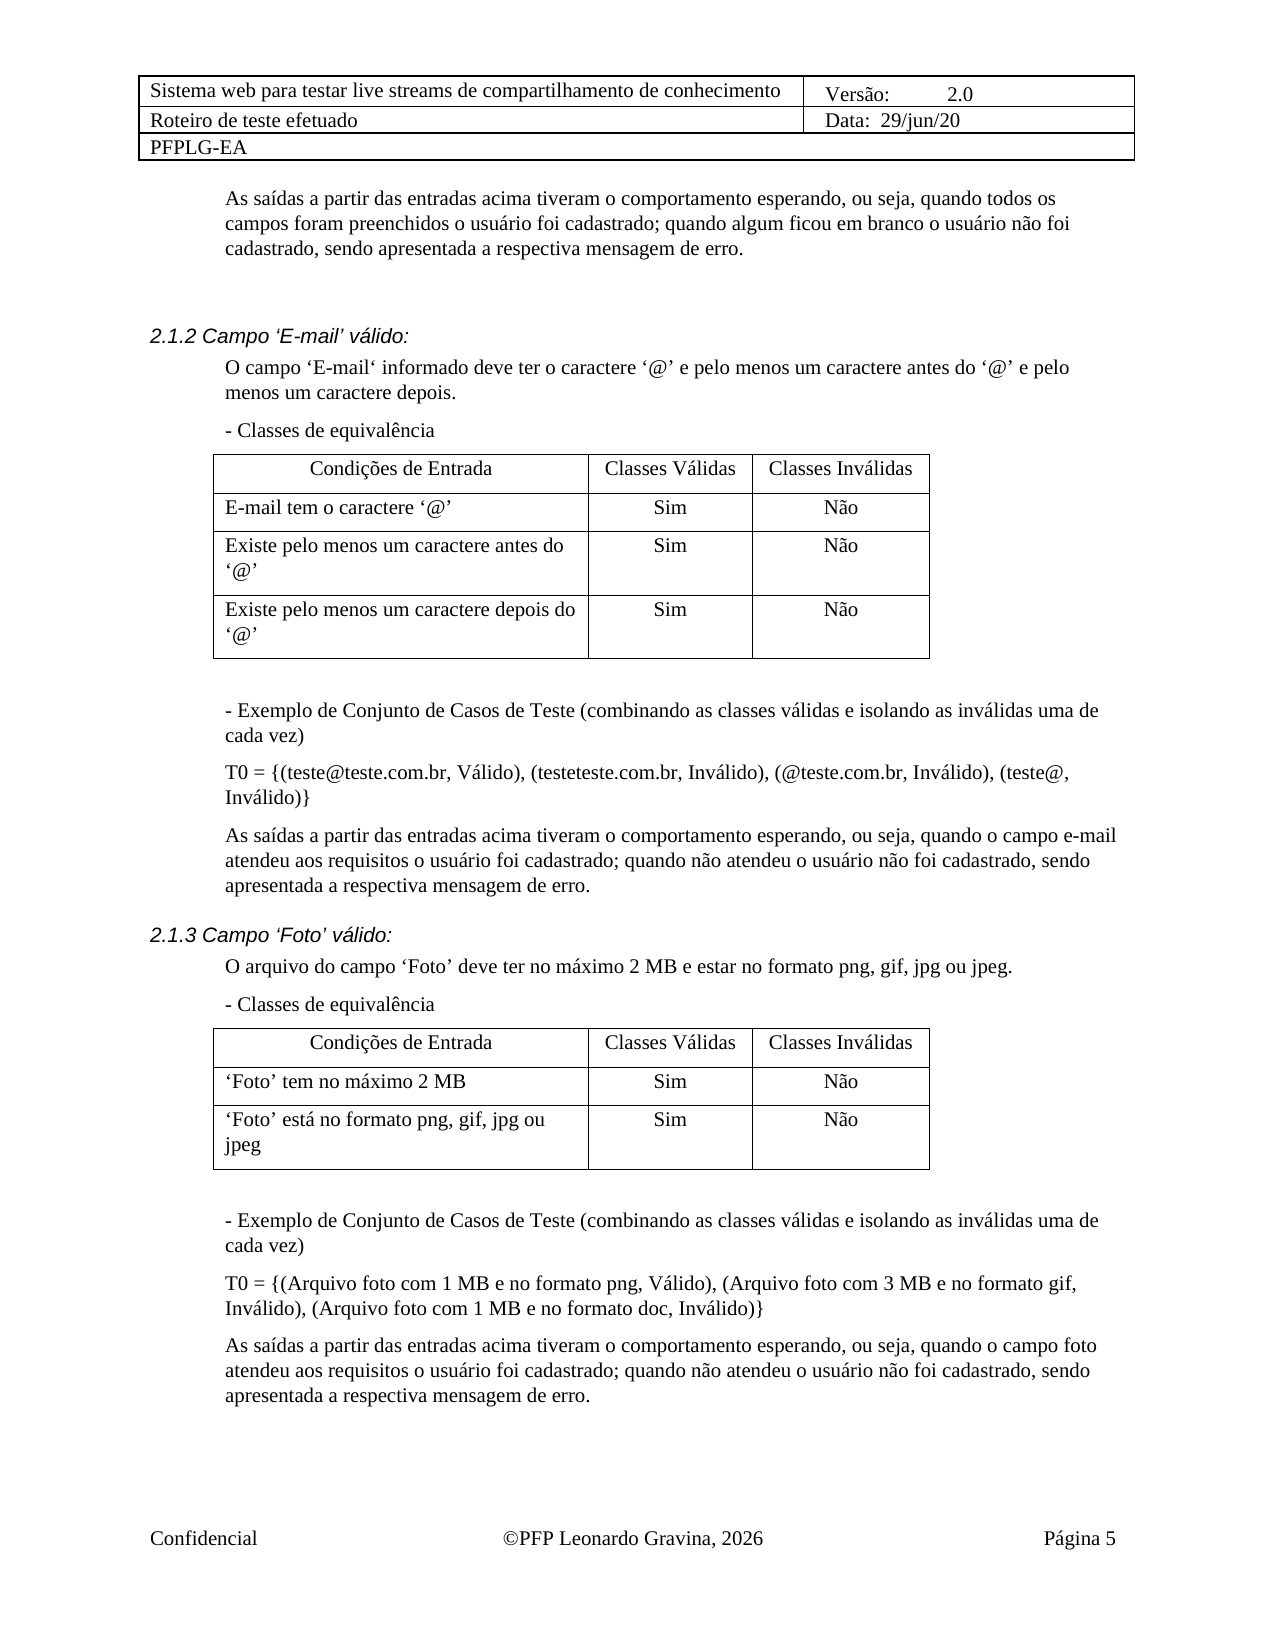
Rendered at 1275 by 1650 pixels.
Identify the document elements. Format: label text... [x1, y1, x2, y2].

table_cell Sim [589, 532, 752, 595]
table_cell Sim [589, 1068, 752, 1105]
text T0 = {(teste@teste.com.br, Válido), (testeteste.com.br, Inválido), (@teste.com.br, Inválido), (teste@, Inválido)} [225, 759, 1125, 809]
text O campo ‘E-mail‘ informado deve ter o caractere ‘@’ e pelo menos um caractere antes do ‘@’ e pelo menos um caractere depois. [225, 354, 1125, 404]
table_header Condições de Entrada [214, 455, 588, 493]
table_header Condições de Entrada [214, 1029, 588, 1067]
table_cell ‘Foto’ tem no máximo 2 MB [214, 1068, 588, 1105]
table_cell Não [753, 1106, 929, 1169]
table_cell Não [753, 1068, 929, 1105]
table_cell Sim [589, 1106, 752, 1169]
table_cell Sim [589, 494, 752, 531]
table_cell E-mail tem o caractere ‘@’ [214, 494, 588, 531]
table_cell Existe pelo menos um caractere antes do ‘@’ [214, 532, 588, 595]
table_cell Não [753, 596, 929, 658]
text As saídas a partir das entradas acima tiveram o comportamento esperando, ou seja, quando todos os campos foram preenchidos o usuário foi cadastrado; quando algum ficou em branco o usuário não foi cadastrado, sendo apresentada a respectiva mensagem de erro. [225, 185, 1125, 260]
text - Classes de equivalência [225, 991, 1125, 1016]
text - Classes de equivalência [225, 417, 1125, 442]
table_cell Sim [589, 596, 752, 658]
table_header Classes Válidas [589, 1029, 752, 1067]
text O arquivo do campo ‘Foto’ deve ter no máximo 2 MB e estar no formato png, gif, jpg ou jpeg. [225, 953, 1125, 978]
subtitle 2.1.2 Campo ‘E-mail’ válido: [150, 323, 1125, 348]
table_cell ‘Foto’ está no formato png, gif, jpg ou jpeg [214, 1106, 588, 1169]
table_cell Existe pelo menos um caractere depois do ‘@’ [214, 596, 588, 658]
text As saídas a partir das entradas acima tiveram o comportamento esperando, ou seja, quando o campo e-mail atendeu aos requisitos o usuário foi cadastrado; quando não atendeu o usuário não foi cadastrado, sendo apresentada a respectiva mensagem de erro. [225, 822, 1125, 897]
text - Exemplo de Conjunto de Casos de Teste (combinando as classes válidas e isolando as inválidas uma de cada vez) [225, 1207, 1125, 1257]
text T0 = {(Arquivo foto com 1 MB e no formato png, Válido), (Arquivo foto com 3 MB e no formato gif, Inválido), (Arquivo foto com 1 MB e no formato doc, Inválido)} [225, 1270, 1125, 1320]
subtitle 2.1.3 Campo ‘Foto’ válido: [150, 922, 1125, 947]
table_header Classes Válidas [589, 455, 752, 493]
table_cell Não [753, 532, 929, 595]
table_cell Não [753, 494, 929, 531]
table_header Classes Inválidas [753, 455, 929, 493]
text As saídas a partir das entradas acima tiveram o comportamento esperando, ou seja, quando o campo foto atendeu aos requisitos o usuário foi cadastrado; quando não atendeu o usuário não foi cadastrado, sendo apresentada a respectiva mensagem de erro. [225, 1332, 1125, 1407]
text - Exemplo de Conjunto de Casos de Teste (combinando as classes válidas e isolando as inválidas uma de cada vez) [225, 697, 1125, 747]
table_header Classes Inválidas [753, 1029, 929, 1067]
